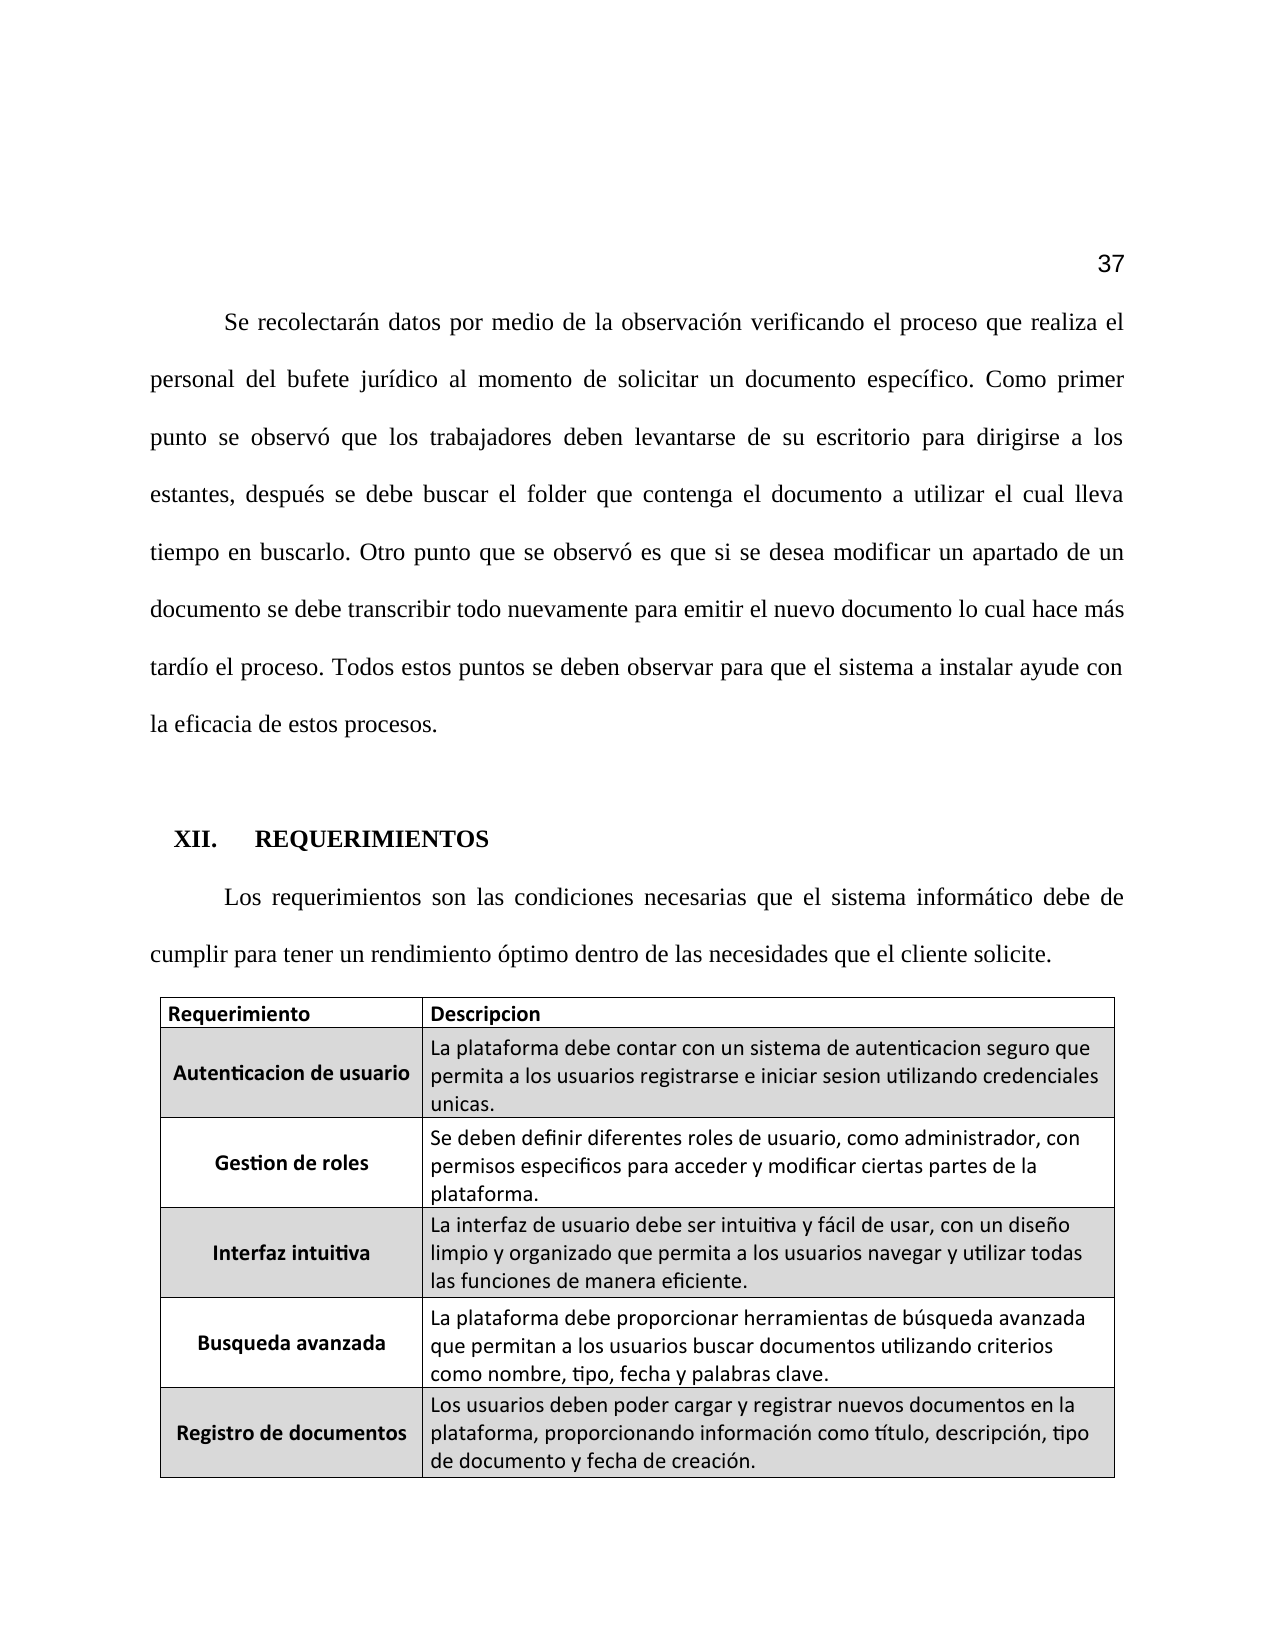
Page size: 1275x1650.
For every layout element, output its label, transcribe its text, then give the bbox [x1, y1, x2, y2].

table_cell Se deben definir diferentes roles de usuario, como administrador, con permisos especificos para acceder y modificar ciertas partes de la plataforma. [423, 1118, 1114, 1207]
table_cell Gestion de roles [161, 1118, 422, 1207]
table_cell Registro de documentos [161, 1388, 422, 1477]
text Los requerimientos son las condiciones necesarias que el sistema informático debe de cumplir para tener un rendimiento óptimo dentro de las necesidades que el cliente solicite. [150, 882, 1125, 968]
table_cell Autenticacion de usuario [161, 1028, 422, 1117]
table_cell Los usuarios deben poder cargar y registrar nuevos documentos en la plataforma, proporcionando información como título, descripción, tipo de documento y fecha de creación. [423, 1388, 1114, 1477]
table_cell La plataforma debe proporcionar herramientas de búsqueda avanzada que permitan a los usuarios buscar documentos utilizando criterios como nombre, tipo, fecha y palabras clave. [423, 1298, 1114, 1387]
table_cell La interfaz de usuario debe ser intuitiva y fácil de usar, con un diseño limpio y organizado que permita a los usuarios navegar y utilizar todas las funciones de manera eficiente. [423, 1208, 1114, 1297]
table_cell Busqueda avanzada [161, 1298, 422, 1387]
table_header Descripcion [423, 998, 1114, 1027]
text Se recolectarán datos por medio de la observación verificando el proceso que realiza el personal del bufete jurídico al momento de solicitar un documento específico. Como primer punto se observó que los trabajadores deben levantarse de su escritorio para dirigirse a los estantes, después se debe buscar el folder que contenga el documento a utilizar el cual lleva tiempo en buscarlo. Otro punto que se observó es que si se desea modificar un apartado de un documento se debe transcribir todo nuevamente para emitir el nuevo documento lo cual hace más tardío el proceso. Todos estos puntos se deben observar para que el sistema a instalar ayude con la eficacia de estos procesos. [150, 307, 1125, 738]
table_cell La plataforma debe contar con un sistema de autenticacion seguro que permita a los usuarios registrarse e iniciar sesion utilizando credenciales unicas. [423, 1028, 1114, 1117]
table_header Requerimiento [161, 998, 422, 1027]
subtitle REQUERIMIENTOS [217, 824, 1125, 853]
table_cell Interfaz intuitiva [161, 1208, 422, 1297]
